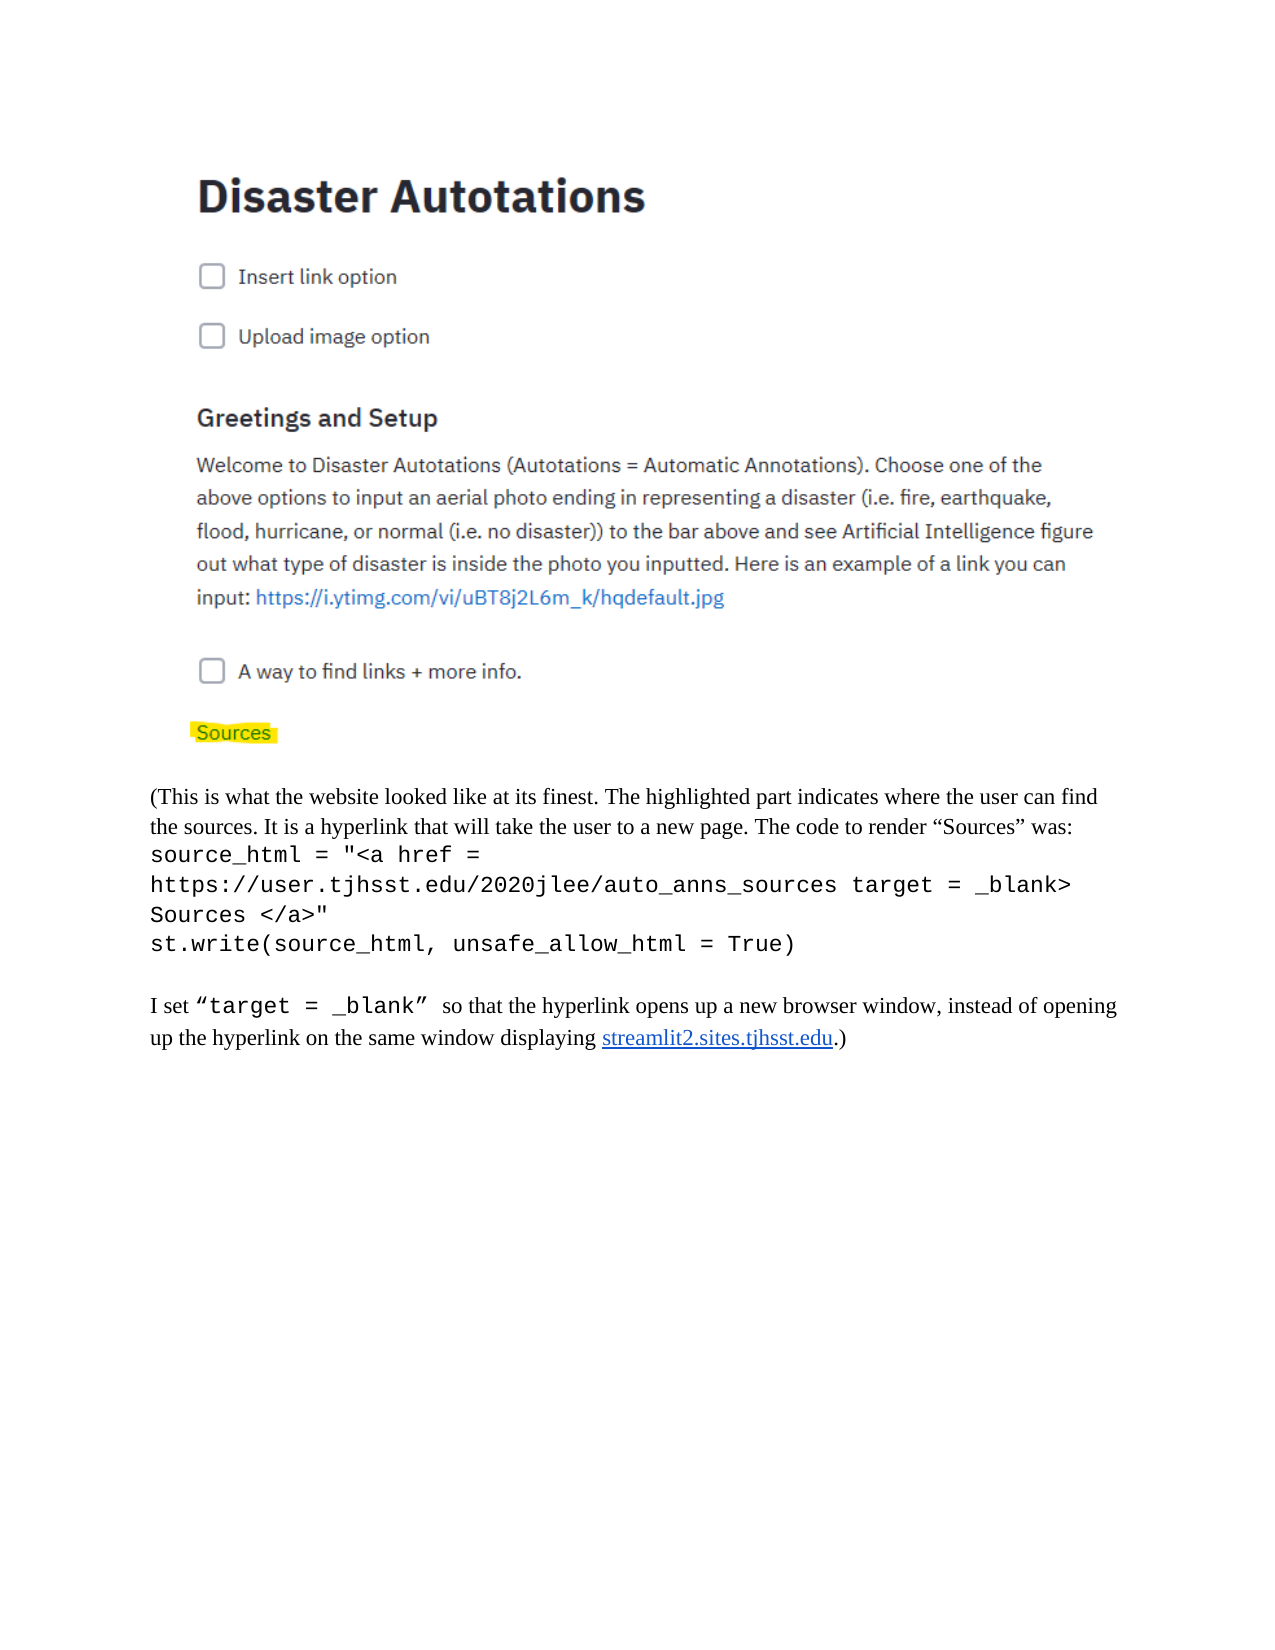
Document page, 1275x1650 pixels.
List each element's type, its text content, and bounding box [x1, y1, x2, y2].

text source_html = "<a href = https://user.tjhsst.edu/2020jlee/auto_anns_sources target = _blank> Sources </a>" [150, 843, 1125, 929]
text I set “target = _blank” so that the hyperlink opens up a new browser window, instead of opening up the hyperlink on the same window displaying streamlit2.sites.tjhsst.edu.) [150, 992, 1125, 1051]
text (This is what the website looked like at its finest. The highlighted part indicates where the user can find the sources. It is a hyperlink that will take the user to a new page. The code to render “Sources” was: [150, 783, 1125, 839]
text st.write(source_html, unsafe_allow_html = True) [150, 933, 1125, 959]
picture [150, 150, 1125, 780]
